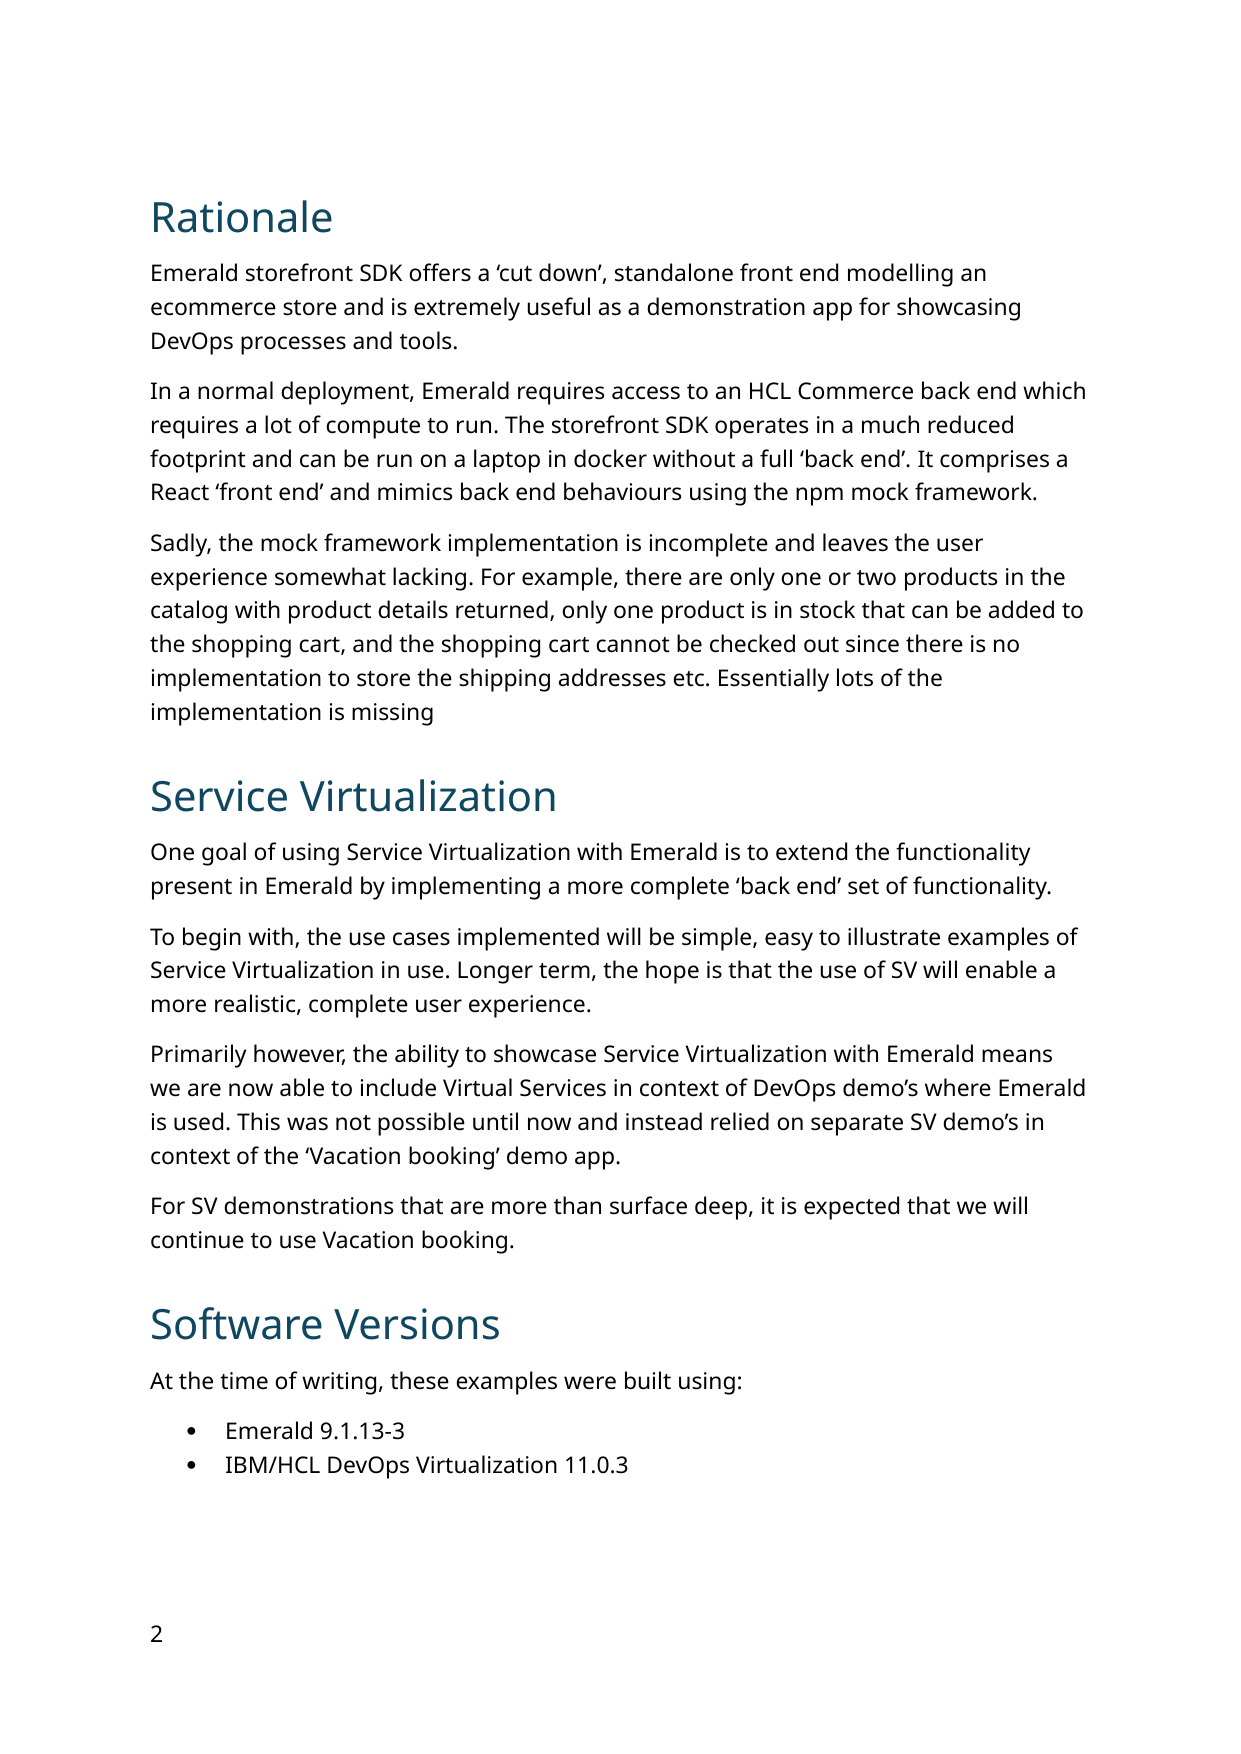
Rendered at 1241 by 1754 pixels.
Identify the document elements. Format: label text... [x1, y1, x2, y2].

text To begin with, the use cases implemented will be simple, easy to illustrate examples of Service Virtualization in use. Longer term, the hope is that the use of SV will enable a more realistic, complete user experience. [150, 920, 1090, 1019]
list Emerald 9.1.13-3 [187, 1415, 1090, 1446]
subtitle Service Virtualization [150, 767, 1090, 823]
subtitle Rationale [150, 187, 1090, 244]
text Sadly, the mock framework implementation is incomplete and leaves the user experience somewhat lacking. For example, there are only one or two products in the catalog with product details returned, only one product is in stock that can be added to the shopping cart, and the shopping cart cannot be checked out since there is no implementation to store the shipping addresses etc. Essentially lots of the implementation is missing [150, 527, 1090, 727]
text One goal of using Service Virtualization with Emerald is to extend the functionality present in Emerald by implementing a more complete ‘back end’ set of functionality. [150, 836, 1090, 901]
text Emerald storefront SDK offers a ‘cut down’, standalone front end modelling an ecommerce store and is extremely useful as a demonstration app for showcasing DevOps processes and tools. [150, 257, 1090, 356]
text For SV demonstrations that are more than surface deep, it is expected that we will continue to use Vacation booking. [150, 1190, 1090, 1255]
text Primarily however, the ability to showcase Service Virtualization with Emerald means we are now able to include Virtual Services in context of DevOps demo’s where Emerald is used. This was not possible until now and instead relied on separate SV demo’s in context of the ‘Vacation booking’ demo app. [150, 1038, 1090, 1171]
text At the time of writing, these examples were built using: [150, 1364, 1090, 1396]
list IBM/HCL DevOps Virtualization 11.0.3 [187, 1449, 1090, 1480]
text In a normal deployment, Emerald requires access to an HCL Commerce back end which requires a lot of compute to run. The storefront SDK operates in a much reduced footprint and can be run on a laptop in docker without a full ‘back end’. It comprises a React ‘front end’ and mimics back end behaviours using the npm mock framework. [150, 375, 1090, 507]
subtitle Software Versions [150, 1295, 1090, 1352]
